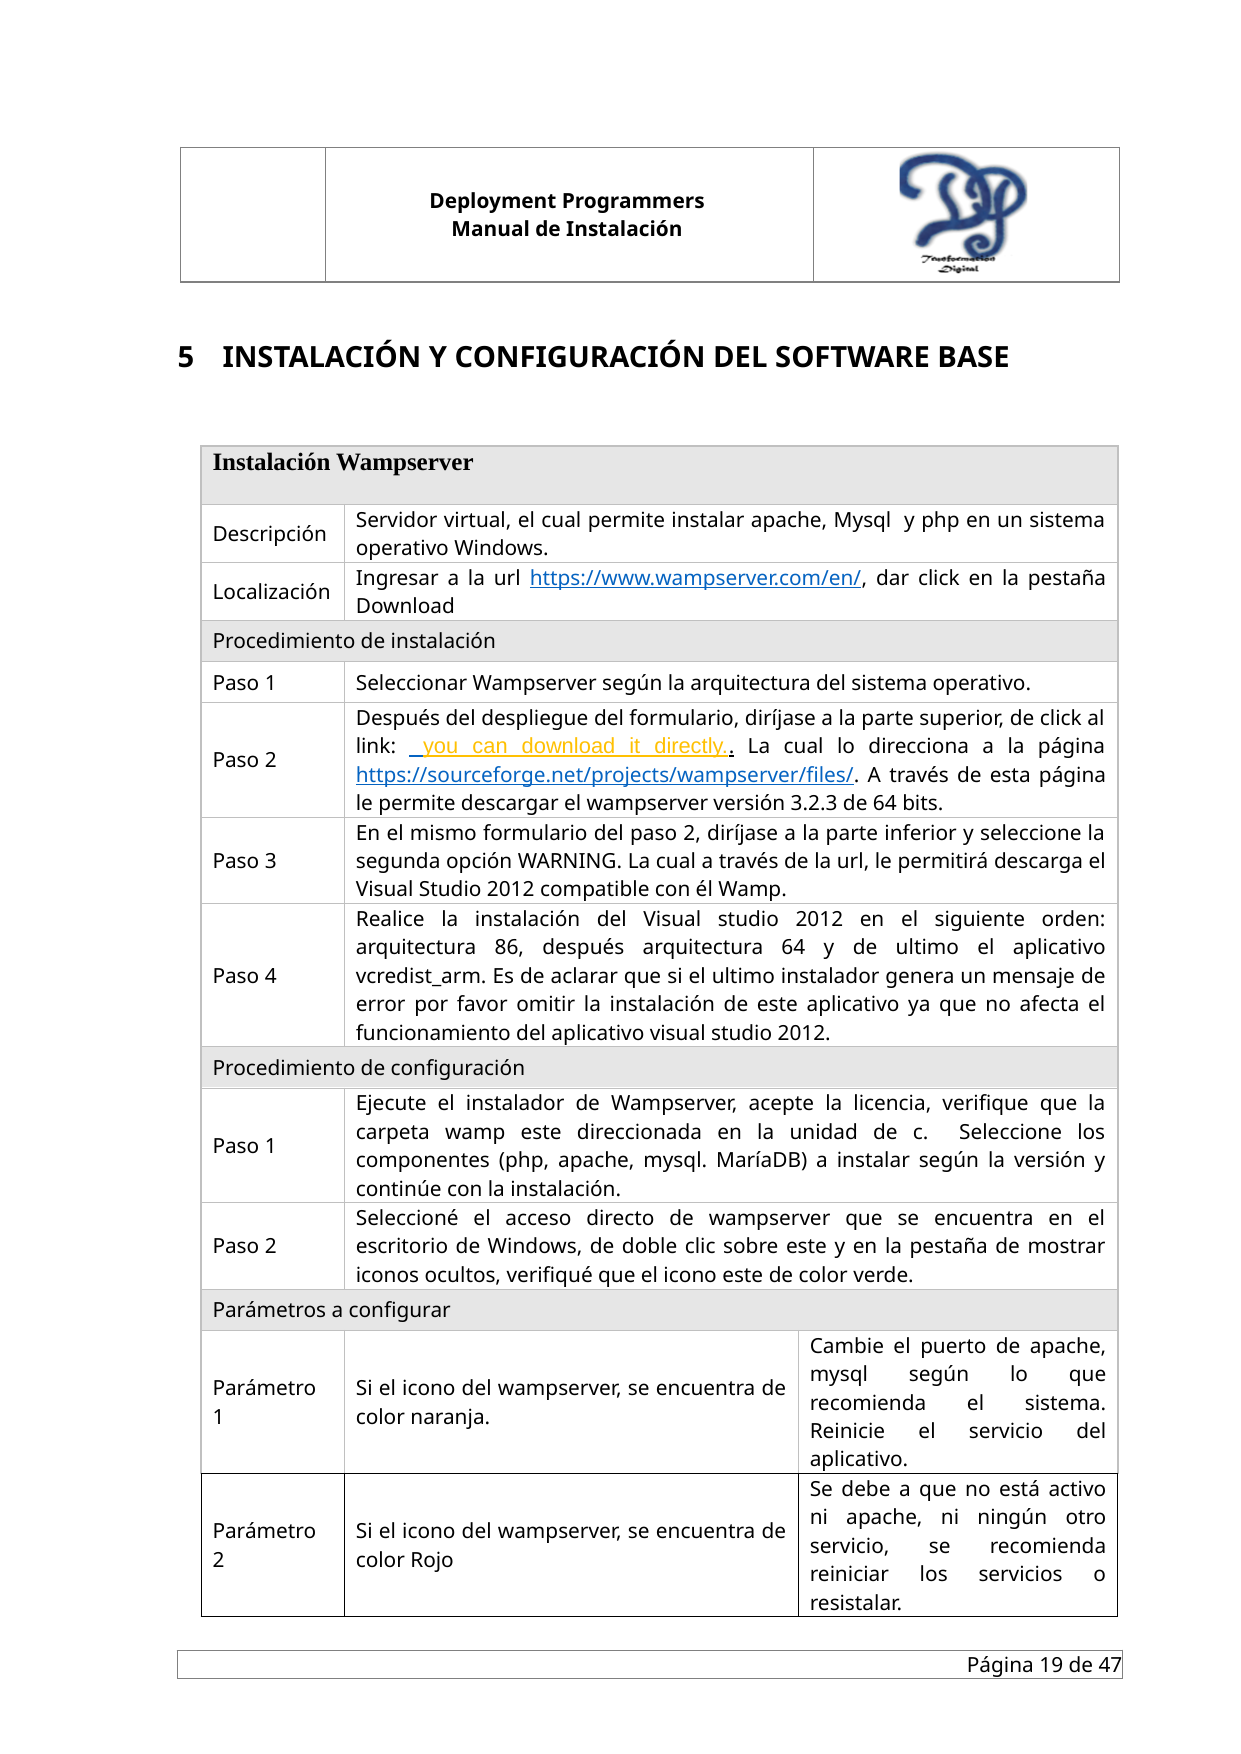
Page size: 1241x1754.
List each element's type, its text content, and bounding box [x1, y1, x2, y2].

table_cell Procedimiento de instalación [202, 621, 1117, 661]
table_cell Parámetros a configurar [202, 1290, 1117, 1330]
table_cell Localización [202, 563, 344, 619]
table_cell Parámetro 2 [202, 1474, 344, 1616]
table_cell En el mismo formulario del paso 2, diríjase a la parte inferior y seleccione la segunda opción WARNING. La cual a través de la url, le permitirá descarga el Visual Studio 2012 compatible con él Wamp. [345, 818, 1117, 903]
table_cell Se debe a que no está activo ni apache, ni ningún otro servicio, se recomienda reiniciar los servicios o resistalar. [799, 1474, 1117, 1616]
table_cell Ejecute el instalador de Wampserver, acepte la licencia, verifique que la carpeta wamp este direccionada en la unidad de c. Seleccione los componentes (php, apache, mysql. MaríaDB) a instalar según la versión y continúe con la instalación. [345, 1089, 1117, 1202]
table_cell Paso 3 [202, 818, 344, 903]
table_cell Realice la instalación del Visual studio 2012 en el siguiente orden: arquitectura 86, después arquitectura 64 y de ultimo el aplicativo vcredist_arm. Es de aclarar que si el ultimo instalador genera un mensaje de error por favor omitir la instalación de este aplicativo ya que no afecta el funcionamiento del aplicativo visual studio 2012. [345, 904, 1117, 1046]
table_cell Si el icono del wampserver, se encuentra de color Rojo [345, 1474, 798, 1616]
table_cell Paso 2 [202, 1203, 344, 1288]
table_cell Después del despliegue del formulario, diríjase a la parte superior, de click al link: . La cual lo direcciona a la página https://sourceforge.net/projects/wampserver/files/. A través de esta página le permite descargar el wampserver versión 3.2.3 de 64 bits. [345, 703, 1117, 817]
table_cell Ingresar a la url https://www.wampserver.com/en/, dar click en la pestaña Download [345, 563, 1117, 619]
table_cell Cambie el puerto de apache, mysql según lo que recomienda el sistema. Reinicie el servicio del aplicativo. [799, 1331, 1117, 1473]
table_cell Paso 2 [202, 703, 344, 817]
table_cell Procedimiento de configuración [202, 1047, 1117, 1087]
table_header Instalación Wampserver [202, 447, 1117, 504]
table_cell Servidor virtual, el cual permite instalar apache, Mysql y php en un sistema operativo Windows. [345, 505, 1117, 562]
table_cell Si el icono del wampserver, se encuentra de color naranja. [345, 1331, 798, 1473]
table_cell Descripción [202, 505, 344, 562]
table_cell Paso 4 [202, 904, 344, 1046]
table_cell Paso 1 [202, 662, 344, 702]
table_cell Seleccionar Wampserver según la arquitectura del sistema operativo. [345, 662, 1117, 702]
picture [899, 150, 1028, 279]
table_cell Seleccioné el acceso directo de wampserver que se encuentra en el escritorio de Windows, de doble clic sobre este y en la pestaña de mostrar iconos ocultos, verifiqué que el icono este de color verde. [345, 1203, 1117, 1288]
table_cell Paso 1 [202, 1089, 344, 1202]
subtitle INSTALACIÓN Y CONFIGURACIÓN DEL SOFTWARE BASE [177, 336, 1122, 376]
table_cell Parámetro 1 [202, 1331, 344, 1473]
